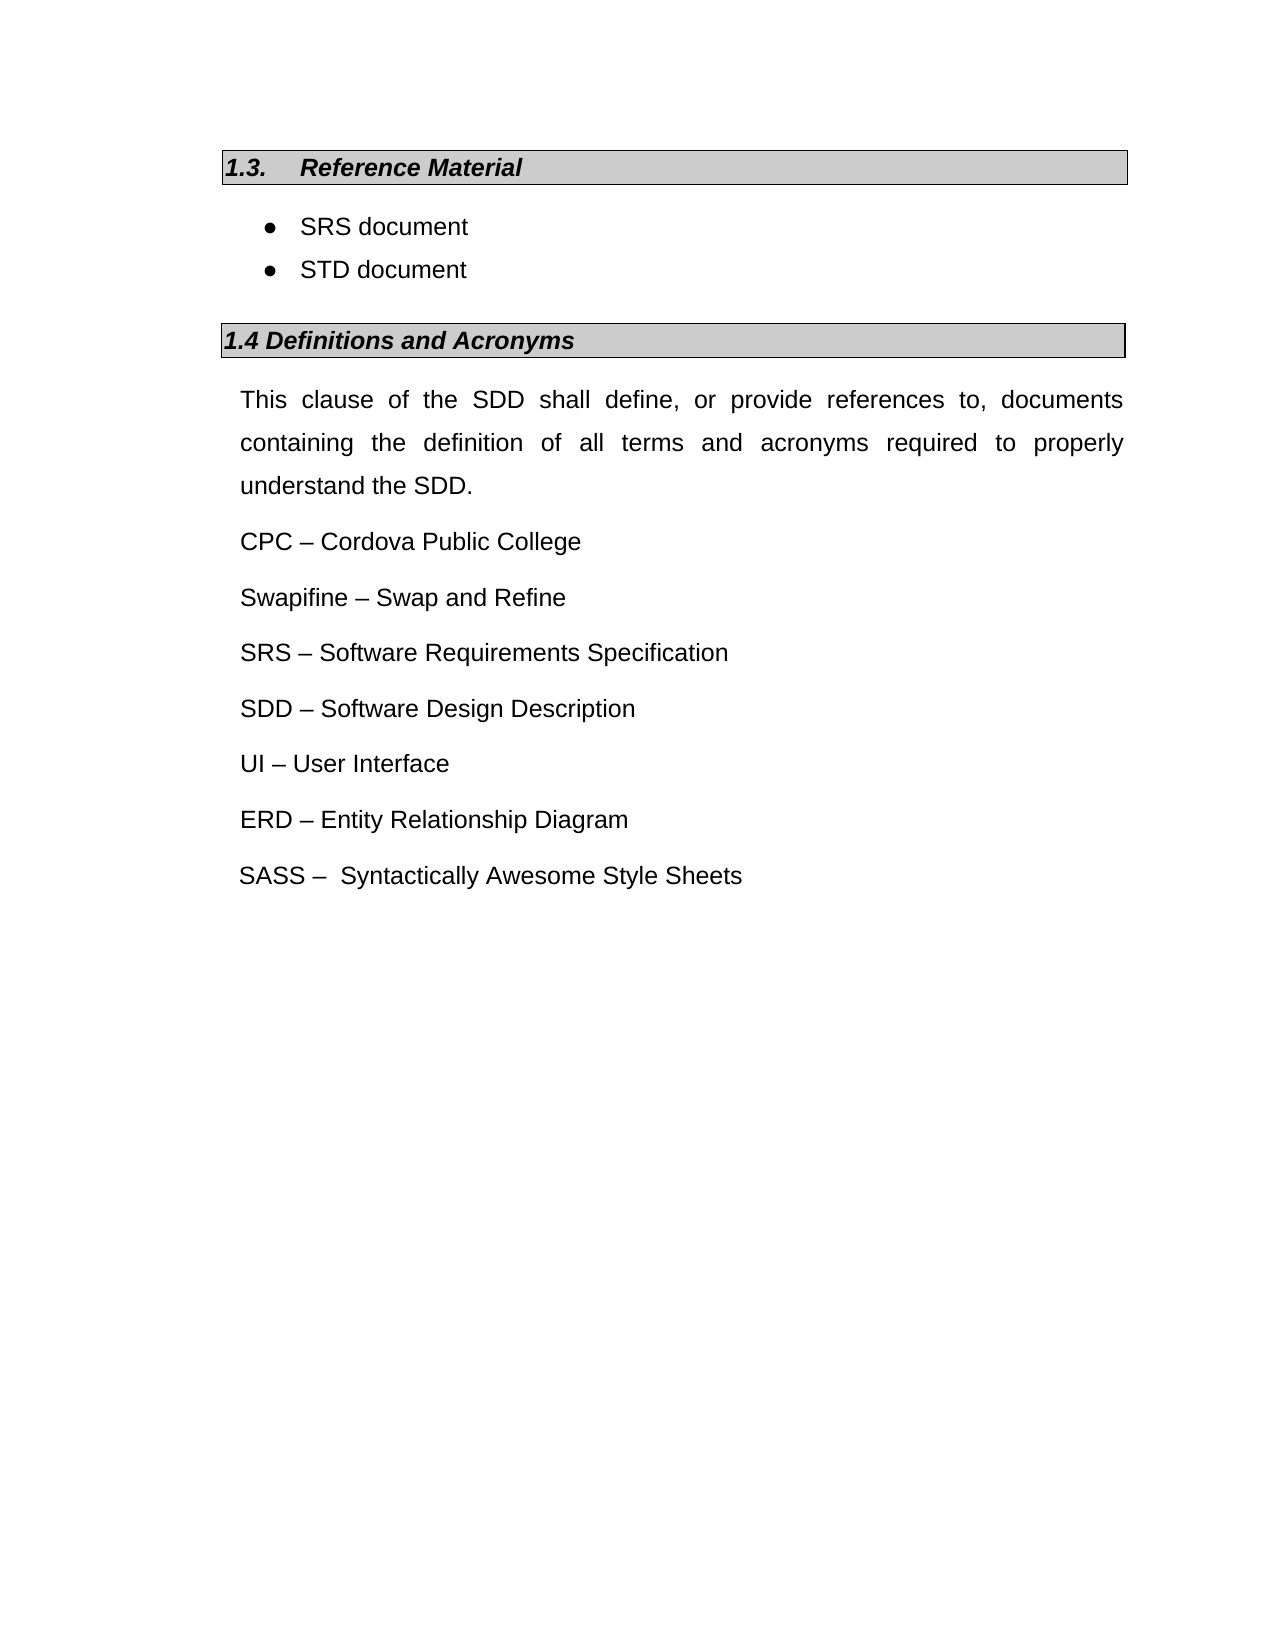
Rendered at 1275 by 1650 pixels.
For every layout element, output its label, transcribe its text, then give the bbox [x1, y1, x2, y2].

text ERD – Entity Relationship Diagram [240, 805, 1125, 834]
text UI – User Interface [240, 749, 1125, 778]
list SRS document [262, 212, 1125, 241]
text Swapifine – Swap and Refine [240, 582, 1125, 611]
text SRS – Software Requirements Specification [240, 638, 1125, 667]
text CPC – Cordova Public College [240, 527, 1125, 556]
subtitle 1.4 Definitions and Acronyms [222, 324, 1124, 357]
subtitle Reference Material [223, 151, 1127, 184]
text SDD – Software Design Description [240, 694, 1125, 722]
list STD document [262, 255, 1125, 284]
text SASS – Syntactically Awesome Style Sheets [225, 861, 1125, 889]
text This clause of the SDD shall define, or provide references to, documents containing the definition of all terms and acronyms required to properly understand the SDD. [240, 385, 1125, 500]
